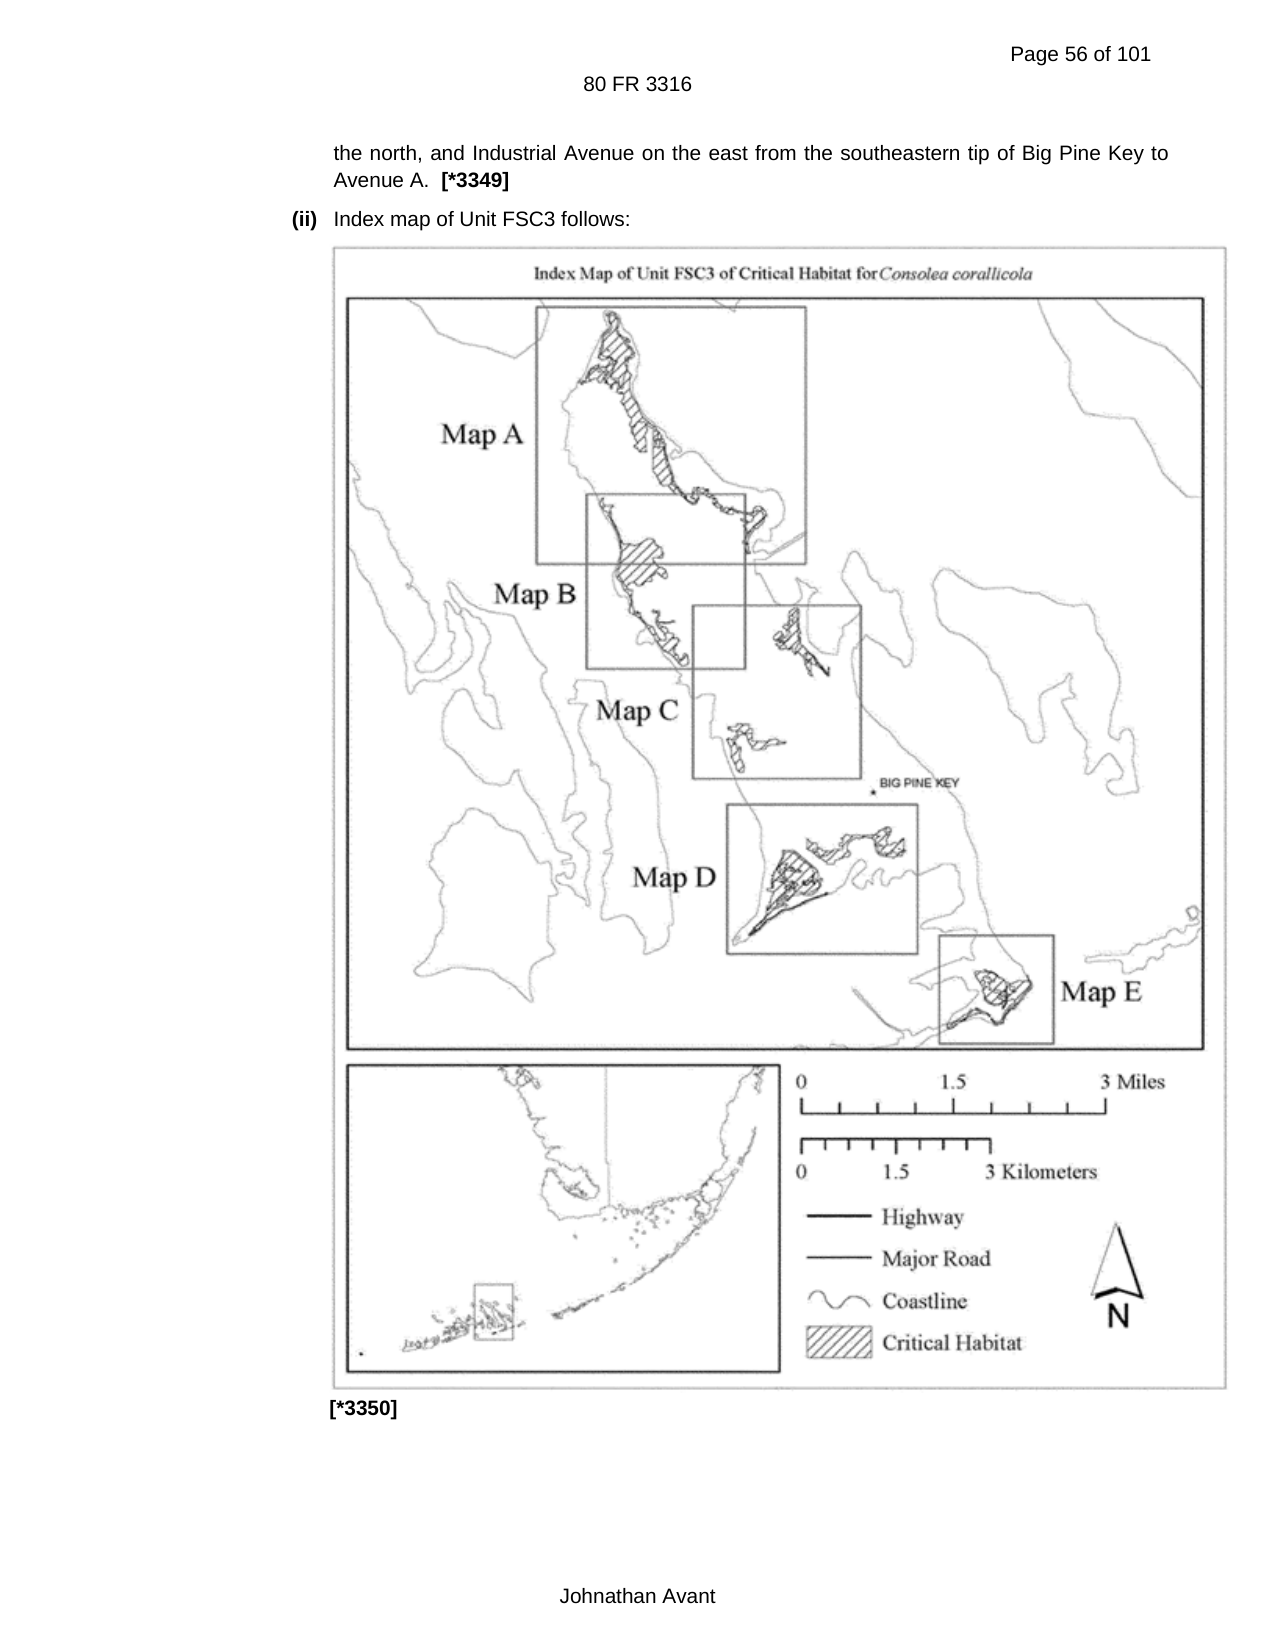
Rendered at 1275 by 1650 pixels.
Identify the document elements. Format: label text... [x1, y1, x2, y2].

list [292, 137, 1171, 192]
text [*3350] [329, 1393, 1171, 1419]
list Index map of Unit FSC3 follows: [292, 204, 1171, 231]
picture [329, 243, 1230, 1393]
